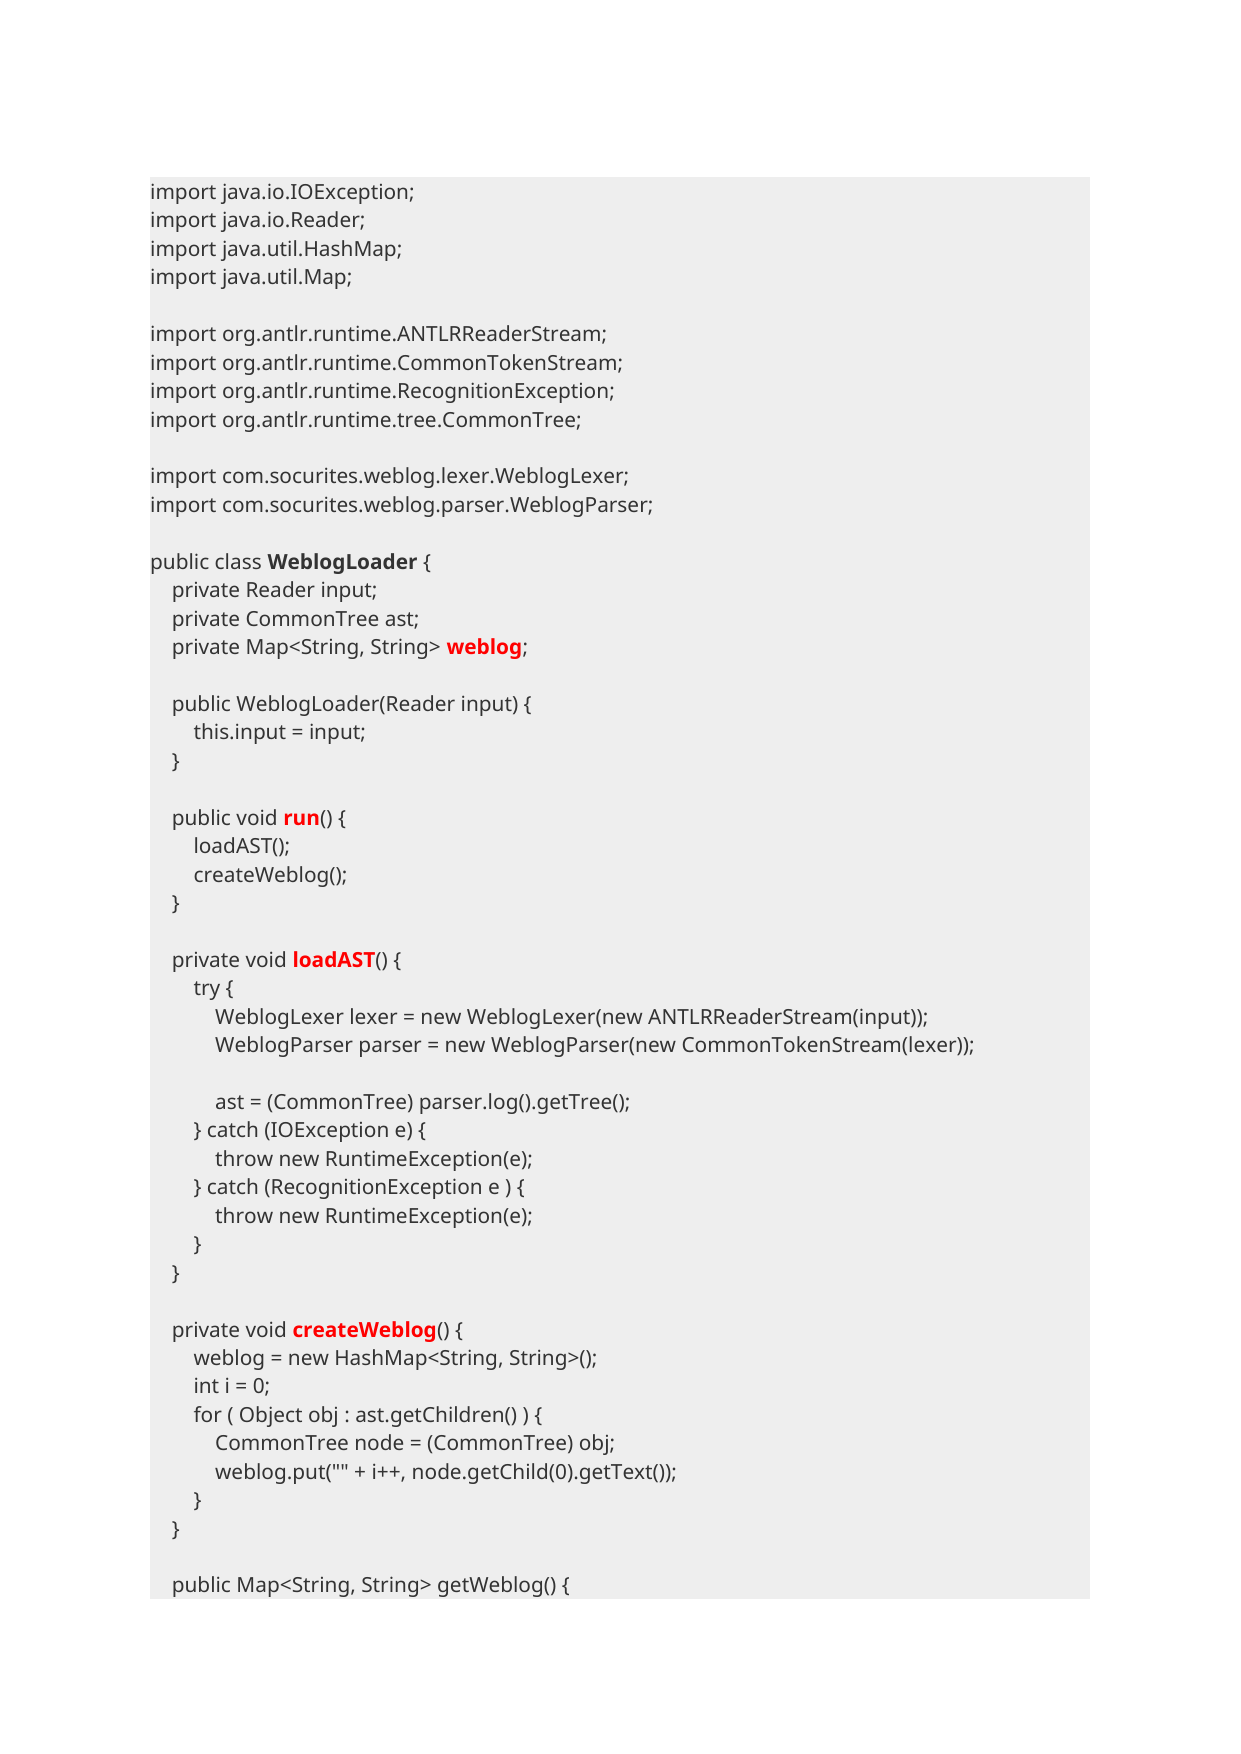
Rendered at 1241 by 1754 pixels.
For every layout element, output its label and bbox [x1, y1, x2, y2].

text [150, 177, 1090, 1599]
